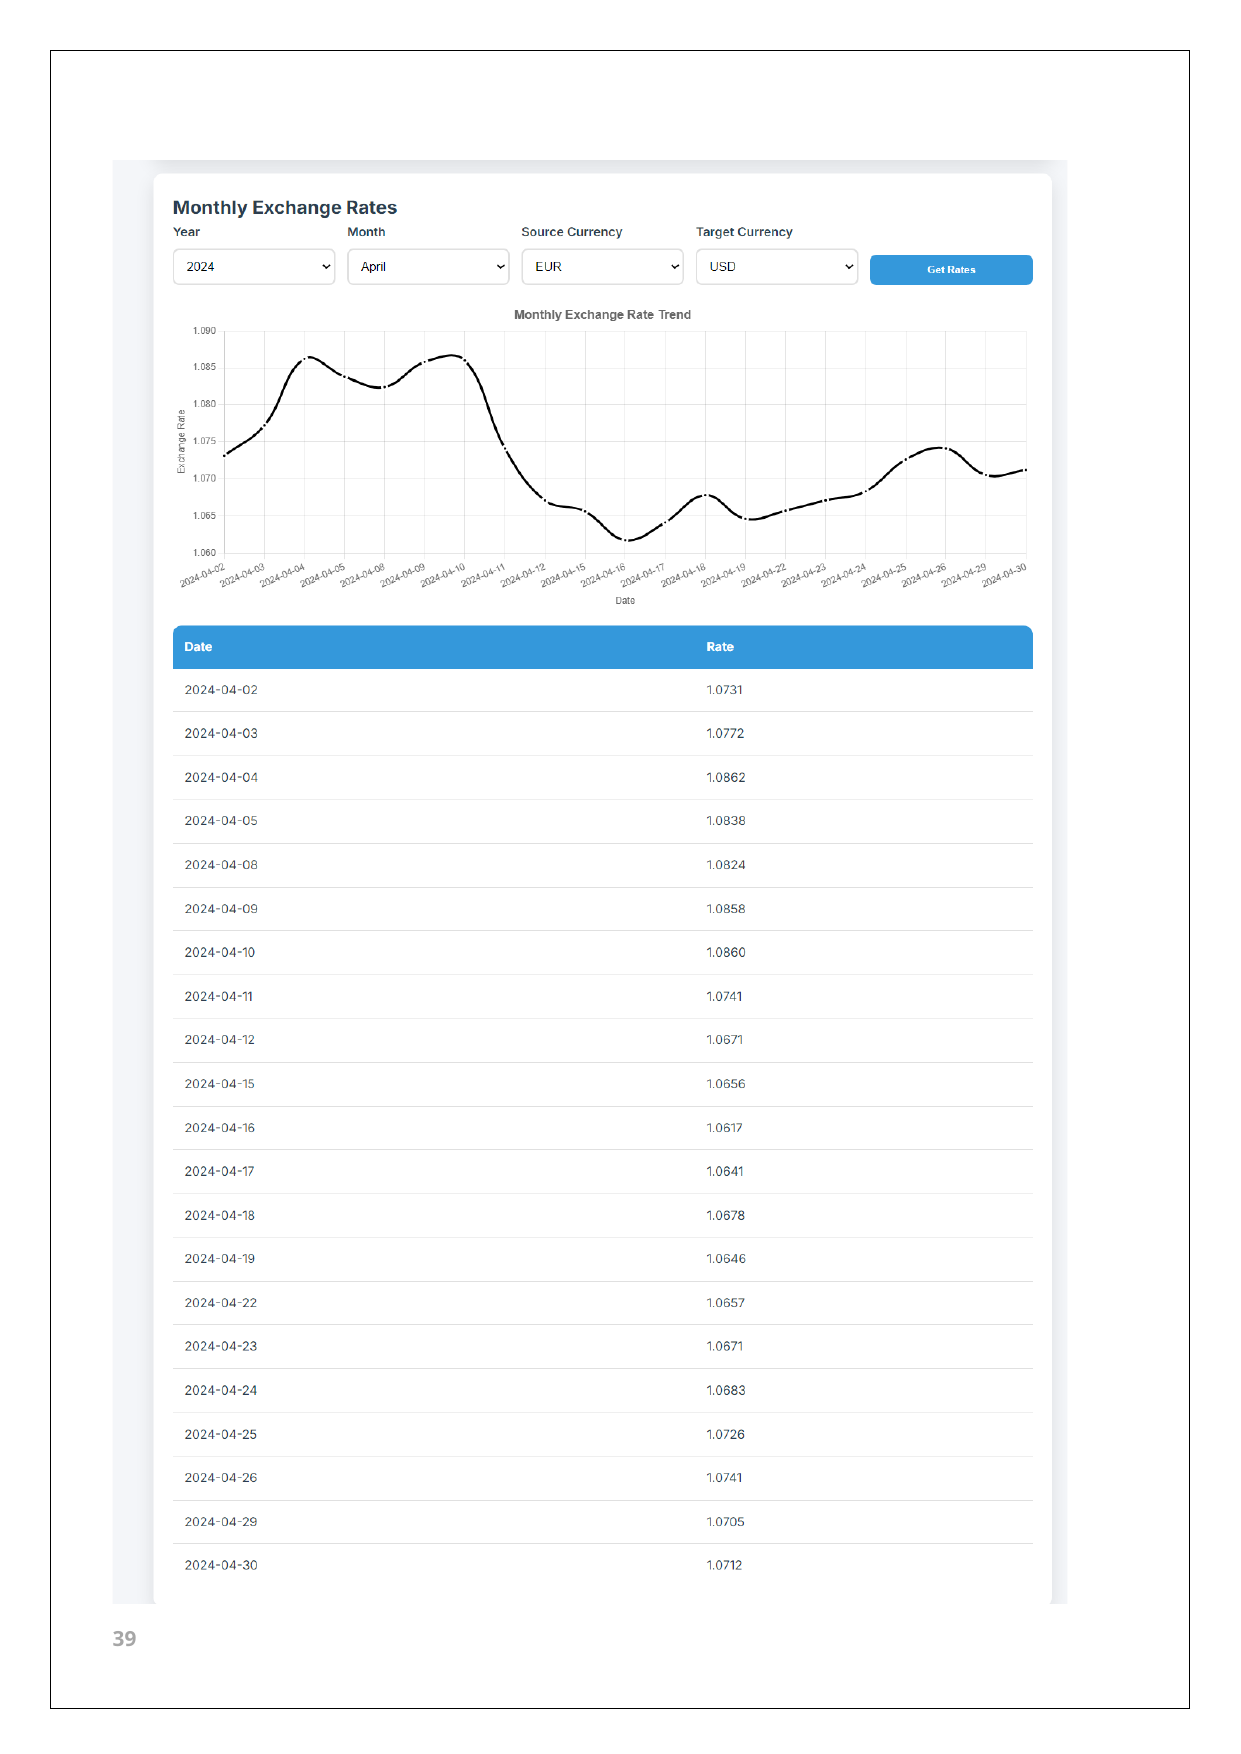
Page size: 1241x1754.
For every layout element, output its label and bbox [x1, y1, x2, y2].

picture [112, 160, 1068, 1604]
